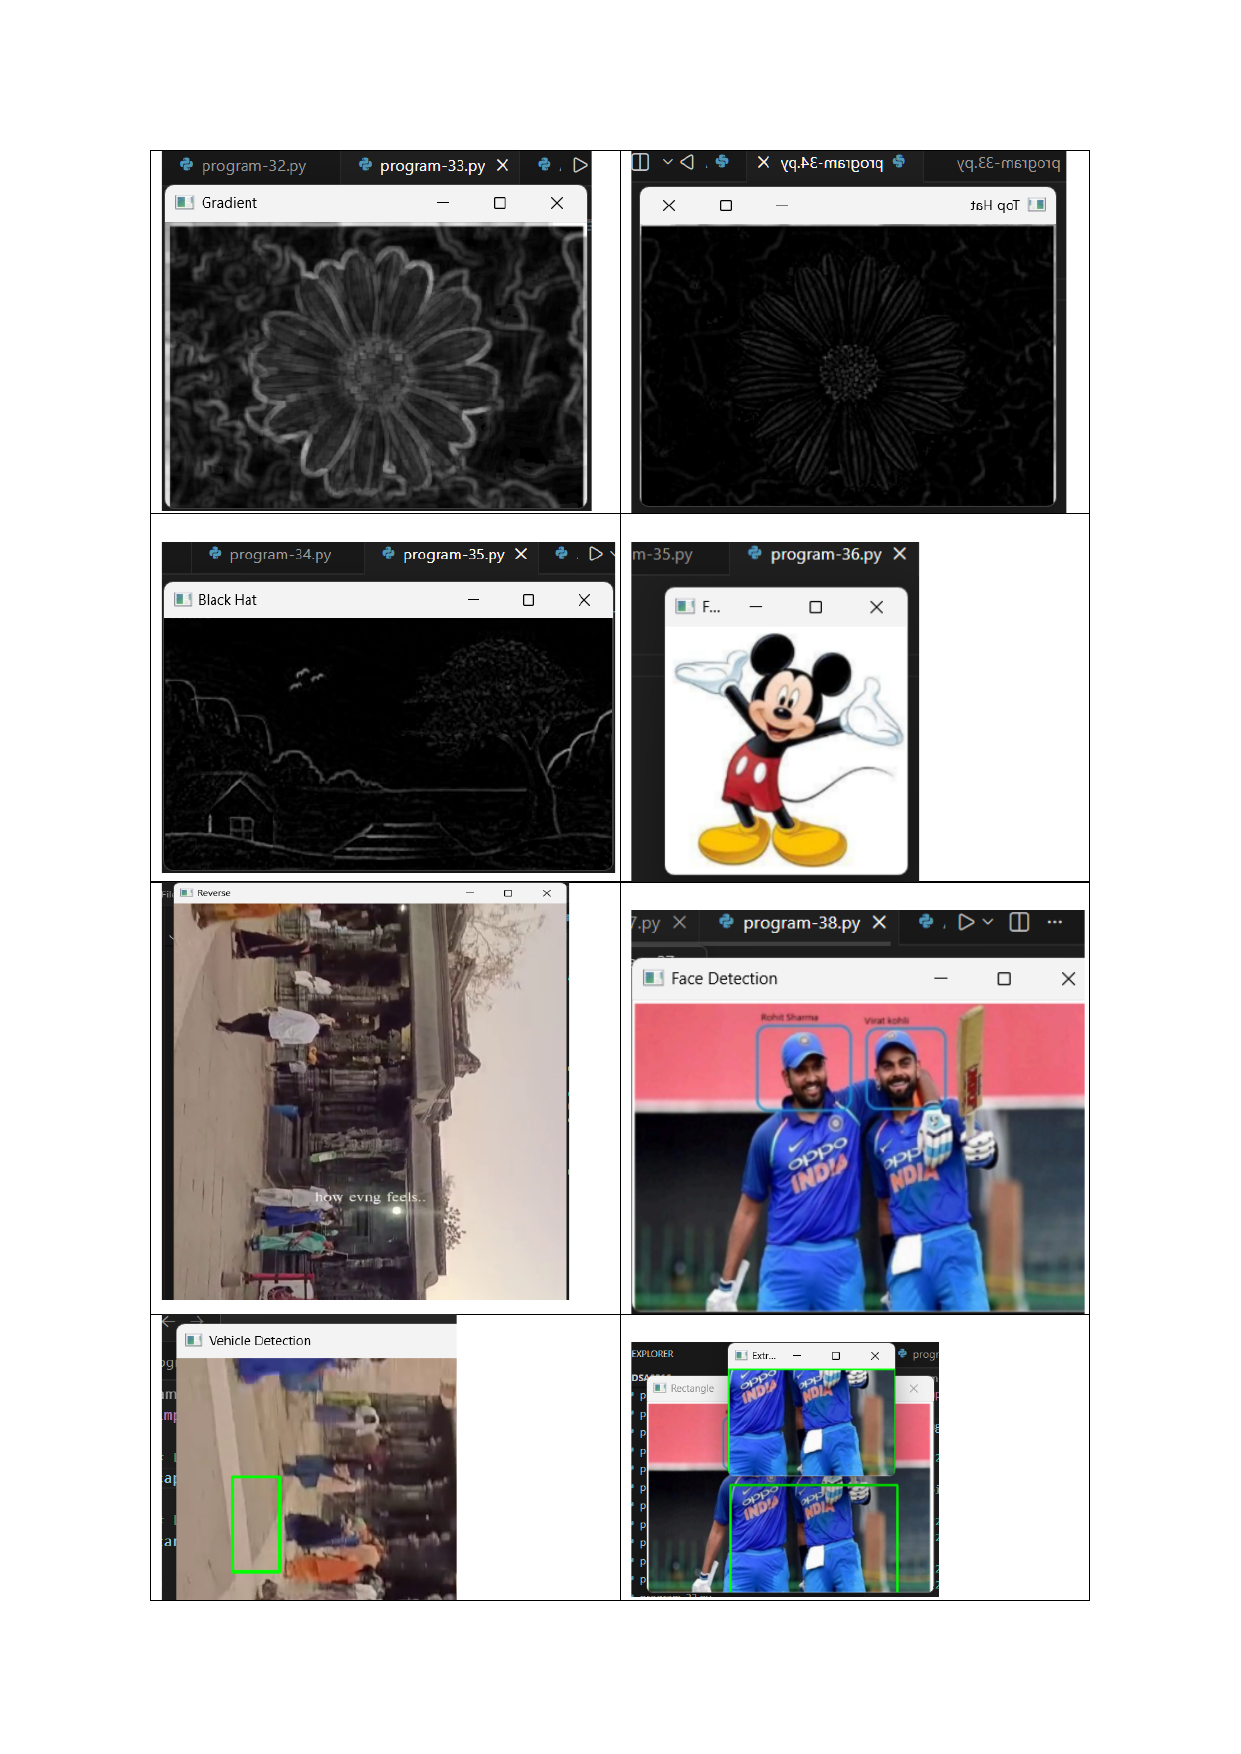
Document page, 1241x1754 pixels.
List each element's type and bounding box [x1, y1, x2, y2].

picture [631, 1342, 939, 1597]
table_cell [621, 1315, 1089, 1600]
table_cell [621, 514, 1089, 881]
table_header [151, 151, 620, 513]
picture [161, 882, 570, 1300]
picture [161, 151, 592, 511]
table_header [1067, 151, 1089, 513]
picture [631, 151, 1067, 513]
picture [161, 542, 616, 873]
table_header [621, 151, 631, 513]
picture [161, 1314, 457, 1600]
table_cell [151, 883, 620, 1313]
picture [631, 910, 1085, 1314]
table_cell [621, 883, 1089, 1313]
table_cell [151, 1315, 161, 1600]
table_cell [457, 1315, 620, 1600]
table_cell [151, 514, 620, 881]
picture [631, 542, 920, 882]
